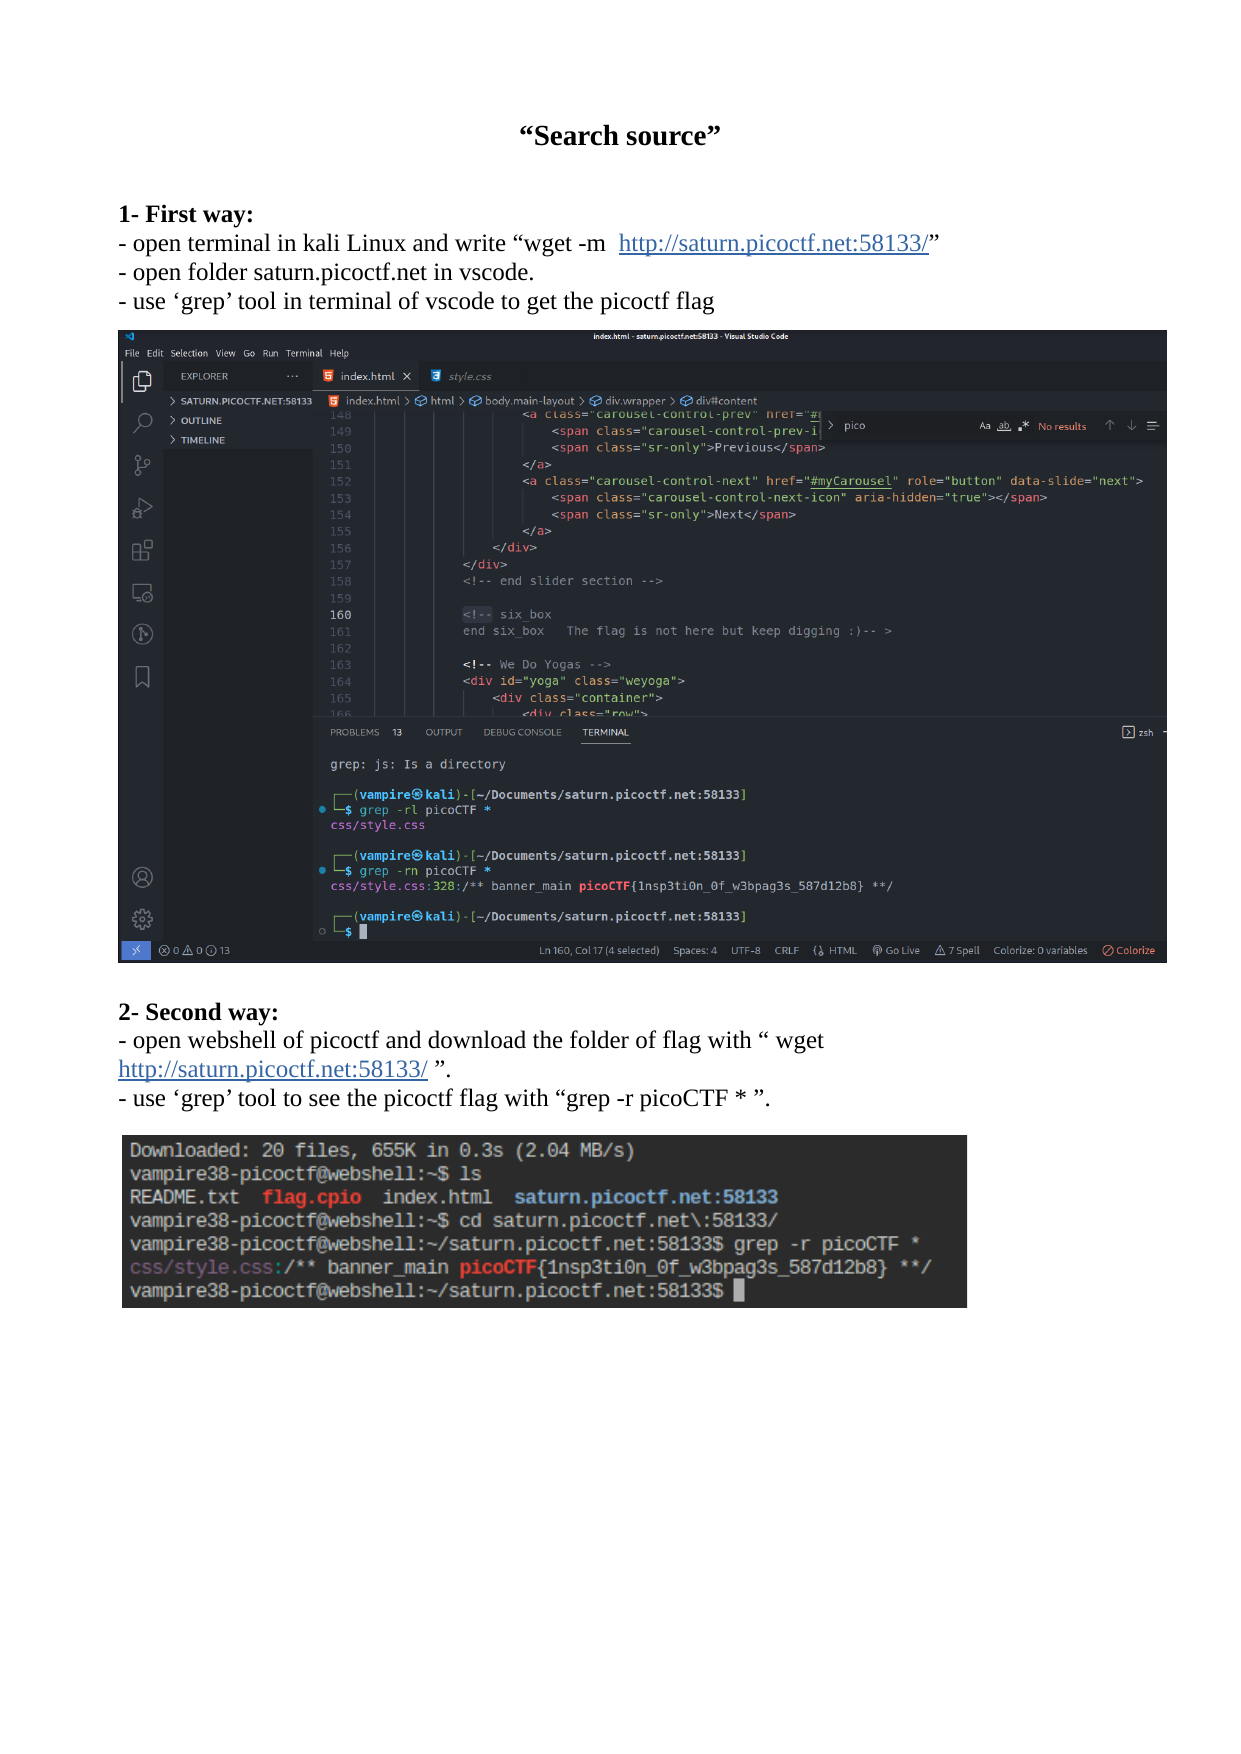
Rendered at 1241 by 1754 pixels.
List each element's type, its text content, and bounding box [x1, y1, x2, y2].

text - open webshell of picoctf and download the folder of flag with “ wget http://saturn.picoctf.net:58133/ ”. [118, 1025, 1122, 1083]
text - open terminal in kali Linux and write “wget -m http://saturn.picoctf.net:58133/” [118, 228, 1122, 257]
text 2- Second way: [118, 997, 1122, 1025]
text - use ‘grep’ tool to see the picoctf flag with “grep -r picoCTF * ”. [118, 1083, 1122, 1112]
text 1- First way: [118, 199, 1122, 228]
text “Search source” [118, 118, 1122, 152]
text - use ‘grep’ tool in terminal of vscode to get the picoctf flag [118, 286, 1122, 314]
picture [118, 330, 1167, 963]
text - open folder saturn.picoctf.net in vscode. [118, 257, 1122, 286]
picture [122, 1135, 968, 1308]
